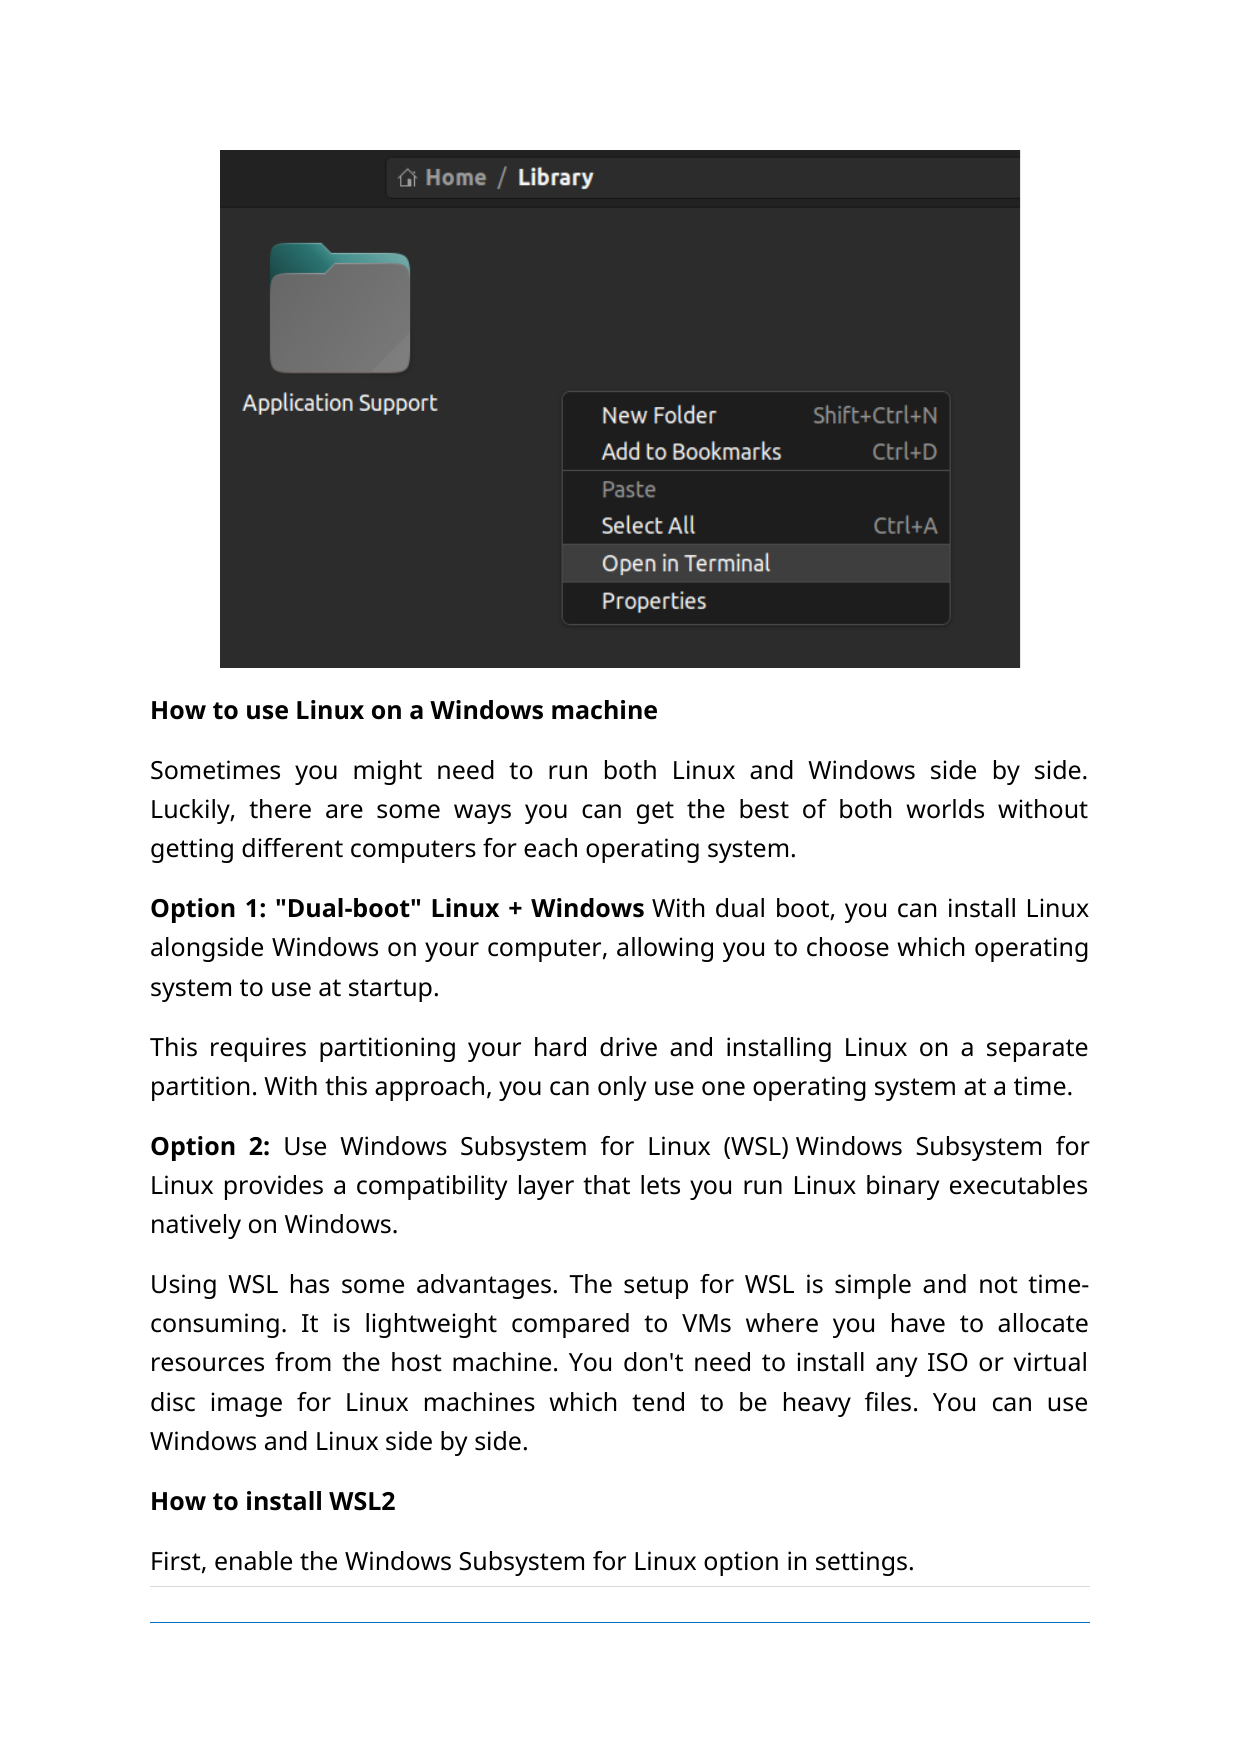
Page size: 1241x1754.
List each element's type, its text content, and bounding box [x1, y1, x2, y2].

picture [220, 150, 1020, 668]
text Using WSL has some advantages. The setup for WSL is simple and not time-consuming. It is lightweight compared to VMs where you have to allocate resources from the host machine. You don't need to install any ISO or virtual disc image for Linux machines which tend to be heavy files. You can use Windows and Linux side by side. [150, 1267, 1090, 1457]
text How to use Linux on a Windows machine [150, 693, 1090, 727]
text Option 1: "Dual-boot" Linux + Windows With dual boot, you can install Linux alongside Windows on your computer, allowing you to choose which operating system to use at startup. [150, 891, 1090, 1003]
text Option 2: Use Windows Subsystem for Linux (WSL) Windows Subsystem for Linux provides a compatibility layer that lets you run Linux binary executables natively on Windows. [150, 1128, 1090, 1241]
text This requires partitioning your hard drive and installing Linux on a separate partition. With this approach, you can only use one operating system at a time. [150, 1029, 1090, 1102]
text Sometimes you might need to run both Linux and Windows side by side. Luckily, there are some ways you can get the best of both worlds without getting different computers for each operating system. [150, 753, 1090, 865]
text How to install WSL2 [150, 1483, 1090, 1517]
text First, enable the Windows Subsystem for Linux option in settings. [150, 1543, 1090, 1577]
